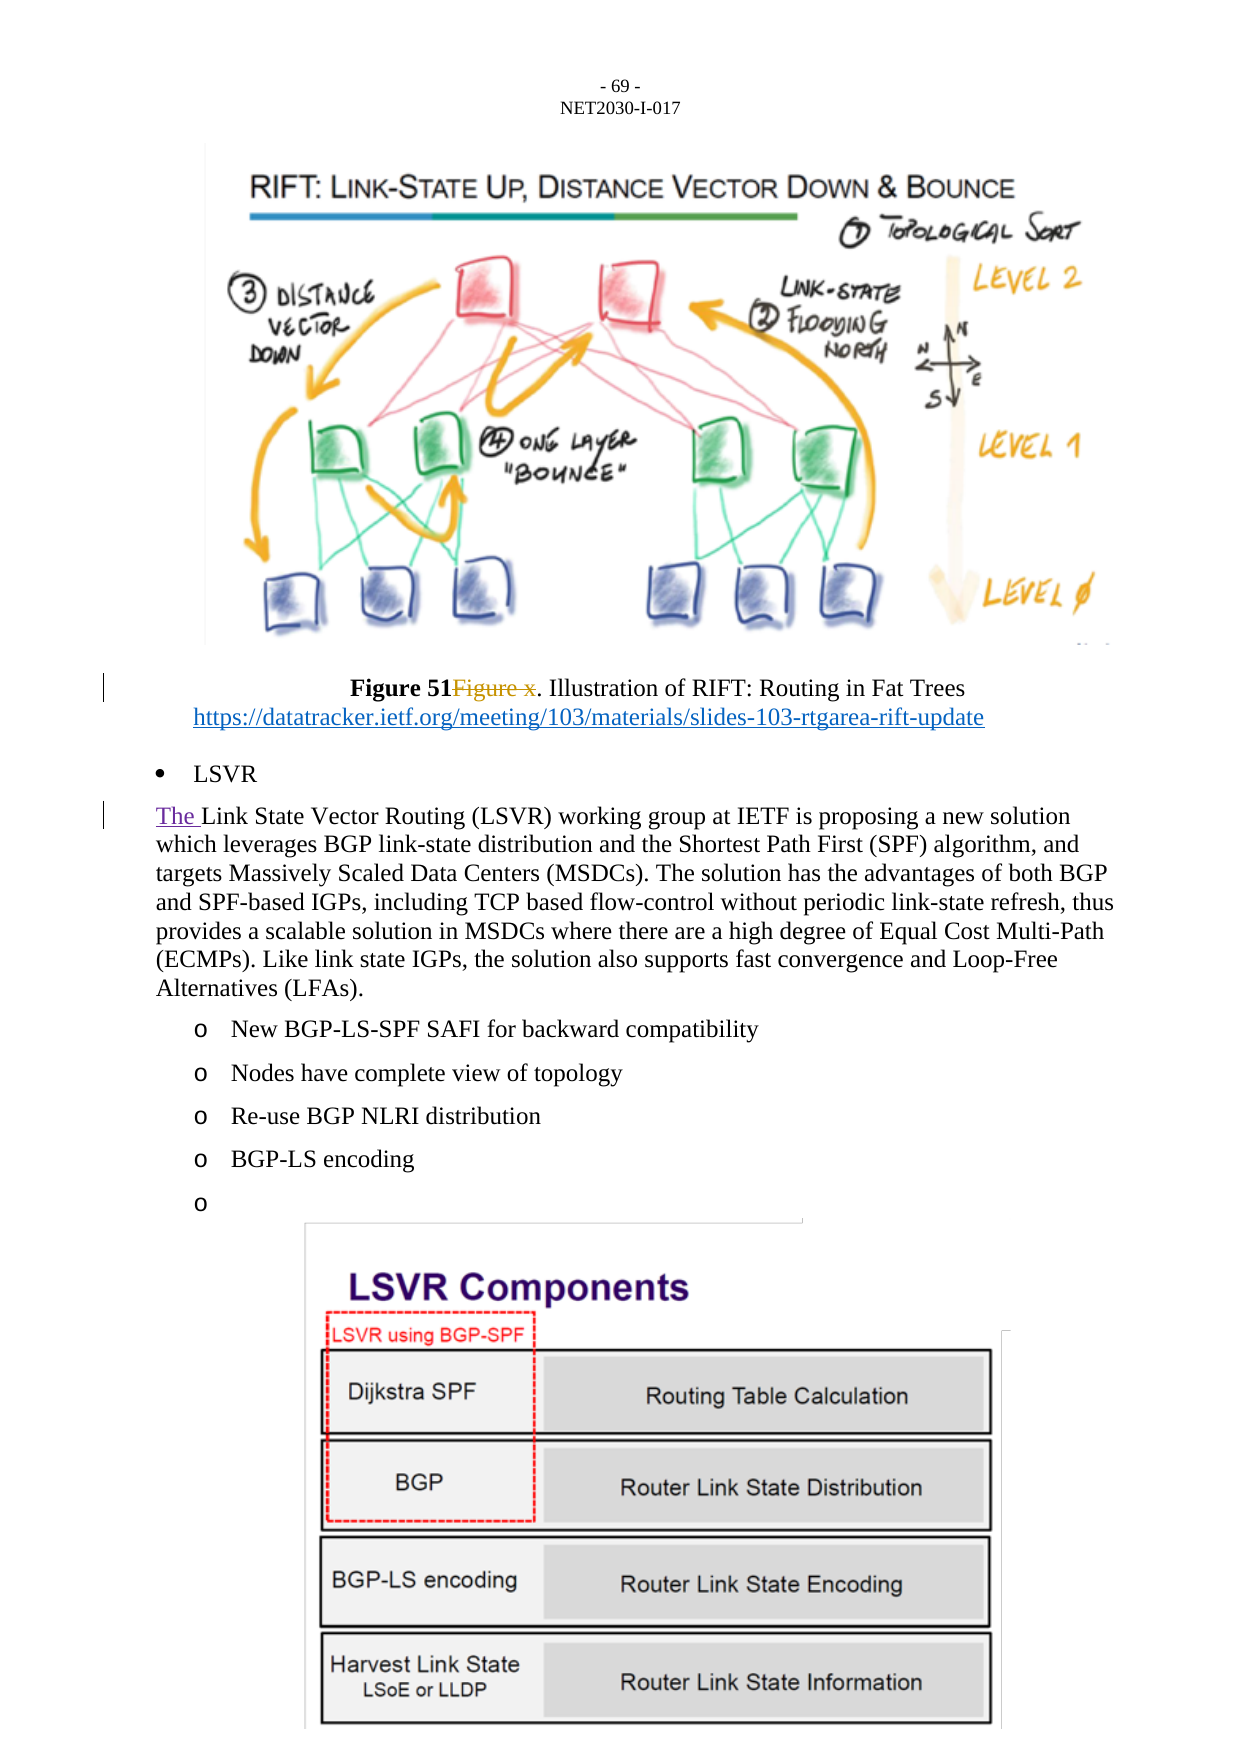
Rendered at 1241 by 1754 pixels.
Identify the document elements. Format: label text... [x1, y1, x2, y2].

list New BGP-LS-SPF SAFI for backward compatibility [193, 1014, 1122, 1045]
text https://datatracker.ietf.org/meeting/103/materials/slides-103-rtgarea-rift-update [193, 702, 1122, 731]
list Nodes have complete view of topology [193, 1058, 1122, 1089]
list BGP-LS encoding [193, 1144, 1122, 1175]
picture [204, 143, 1111, 645]
list LSVR [156, 759, 1122, 788]
picture [304, 1218, 1011, 1729]
text Link State Vector Routing (LSVR) working group at IETF is proposing a new solution which leverages BGP link-state distribution and the Shortest Path First (SPF) algorithm, and targets Massively Scaled Data Centers (MSDCs). The solution has the advantages of both BGP and SPF-based IGPs, including TCP based flow-control without periodic link-state refresh, thus provides a scalable solution in MSDCs where there are a high degree of Equal Cost Multi-Path (ECMPs). Like link state IGPs, the solution also supports fast convergence and Loop-Free Alternatives (LFAs). [156, 801, 1122, 1002]
text Figure . Illustration of RIFT: Routing in Fat Trees [193, 673, 1122, 702]
list Re-use BGP NLRI distribution [193, 1101, 1122, 1132]
